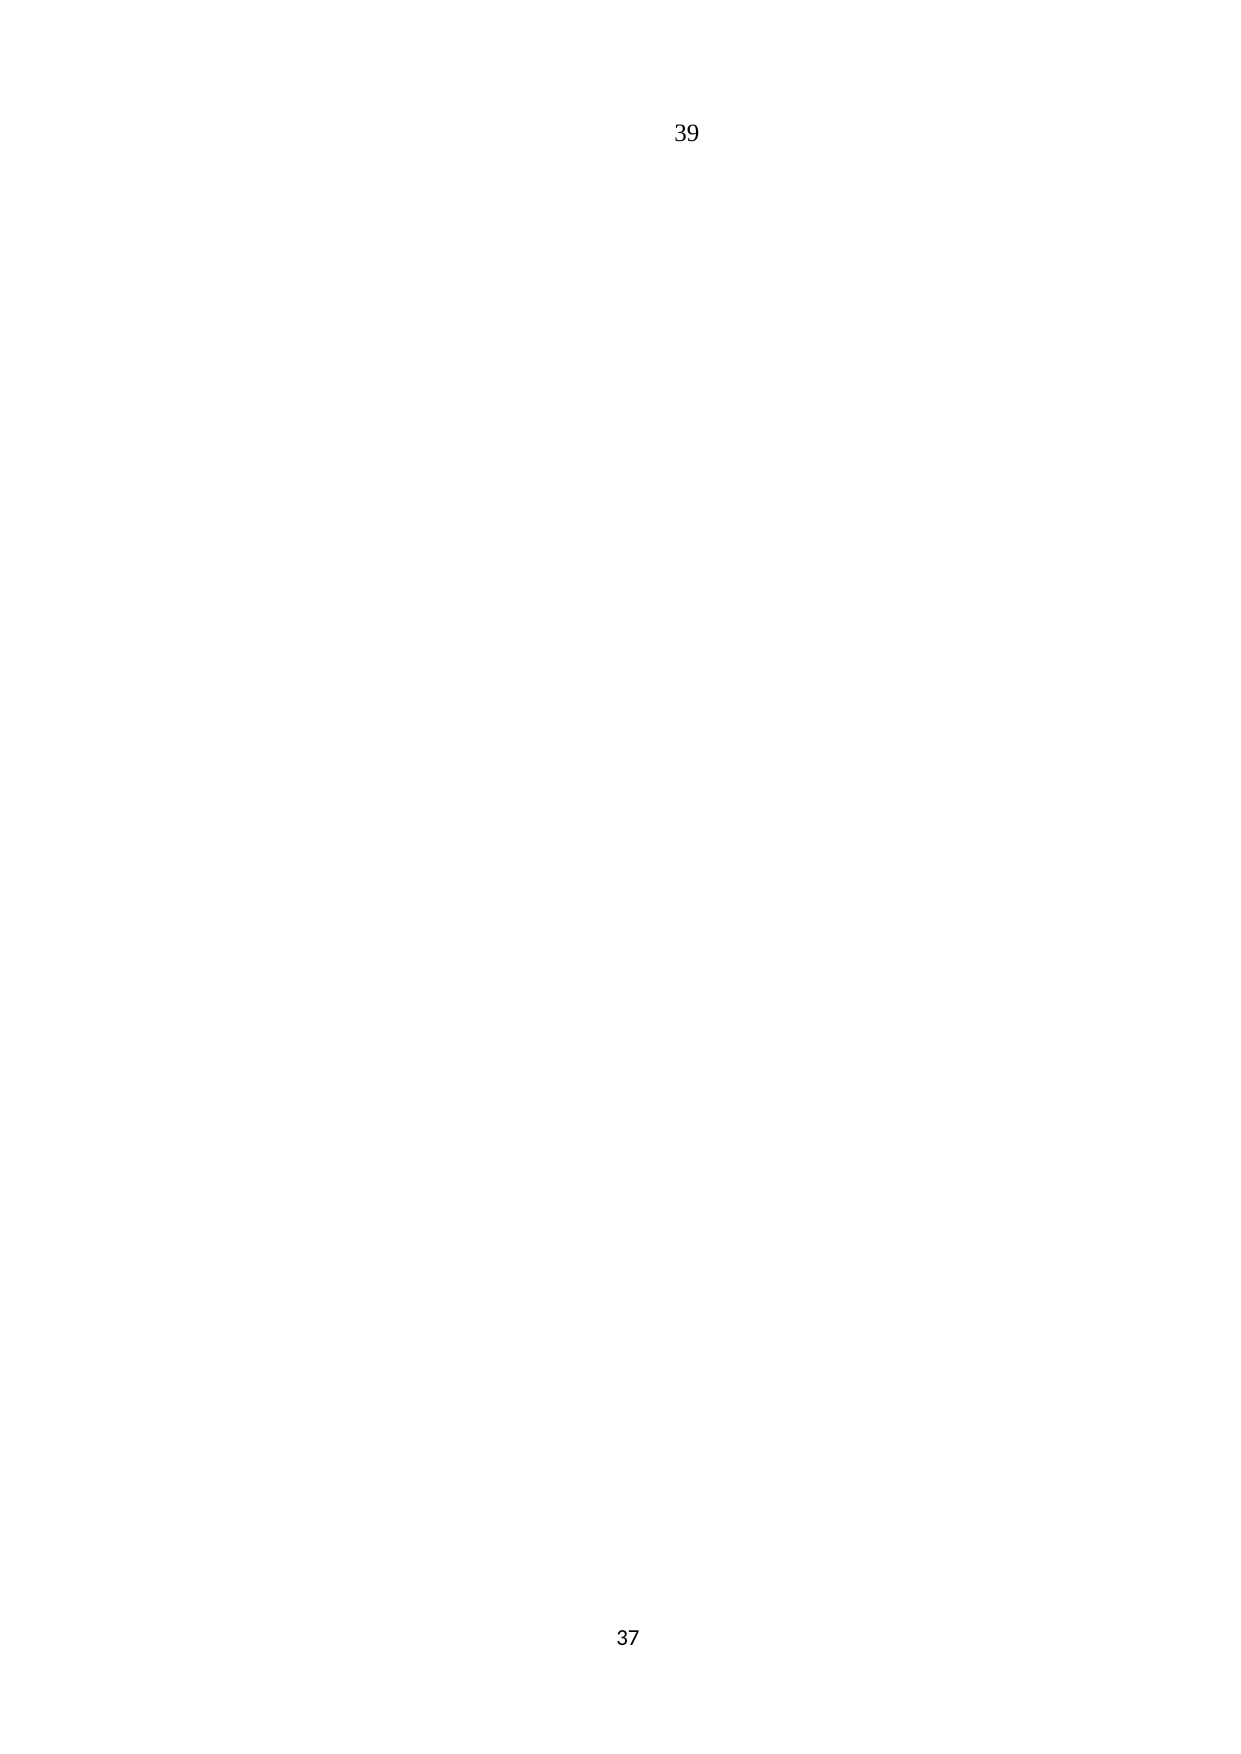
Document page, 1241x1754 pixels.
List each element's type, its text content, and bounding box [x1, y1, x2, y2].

text 39 [600, 118, 1154, 147]
